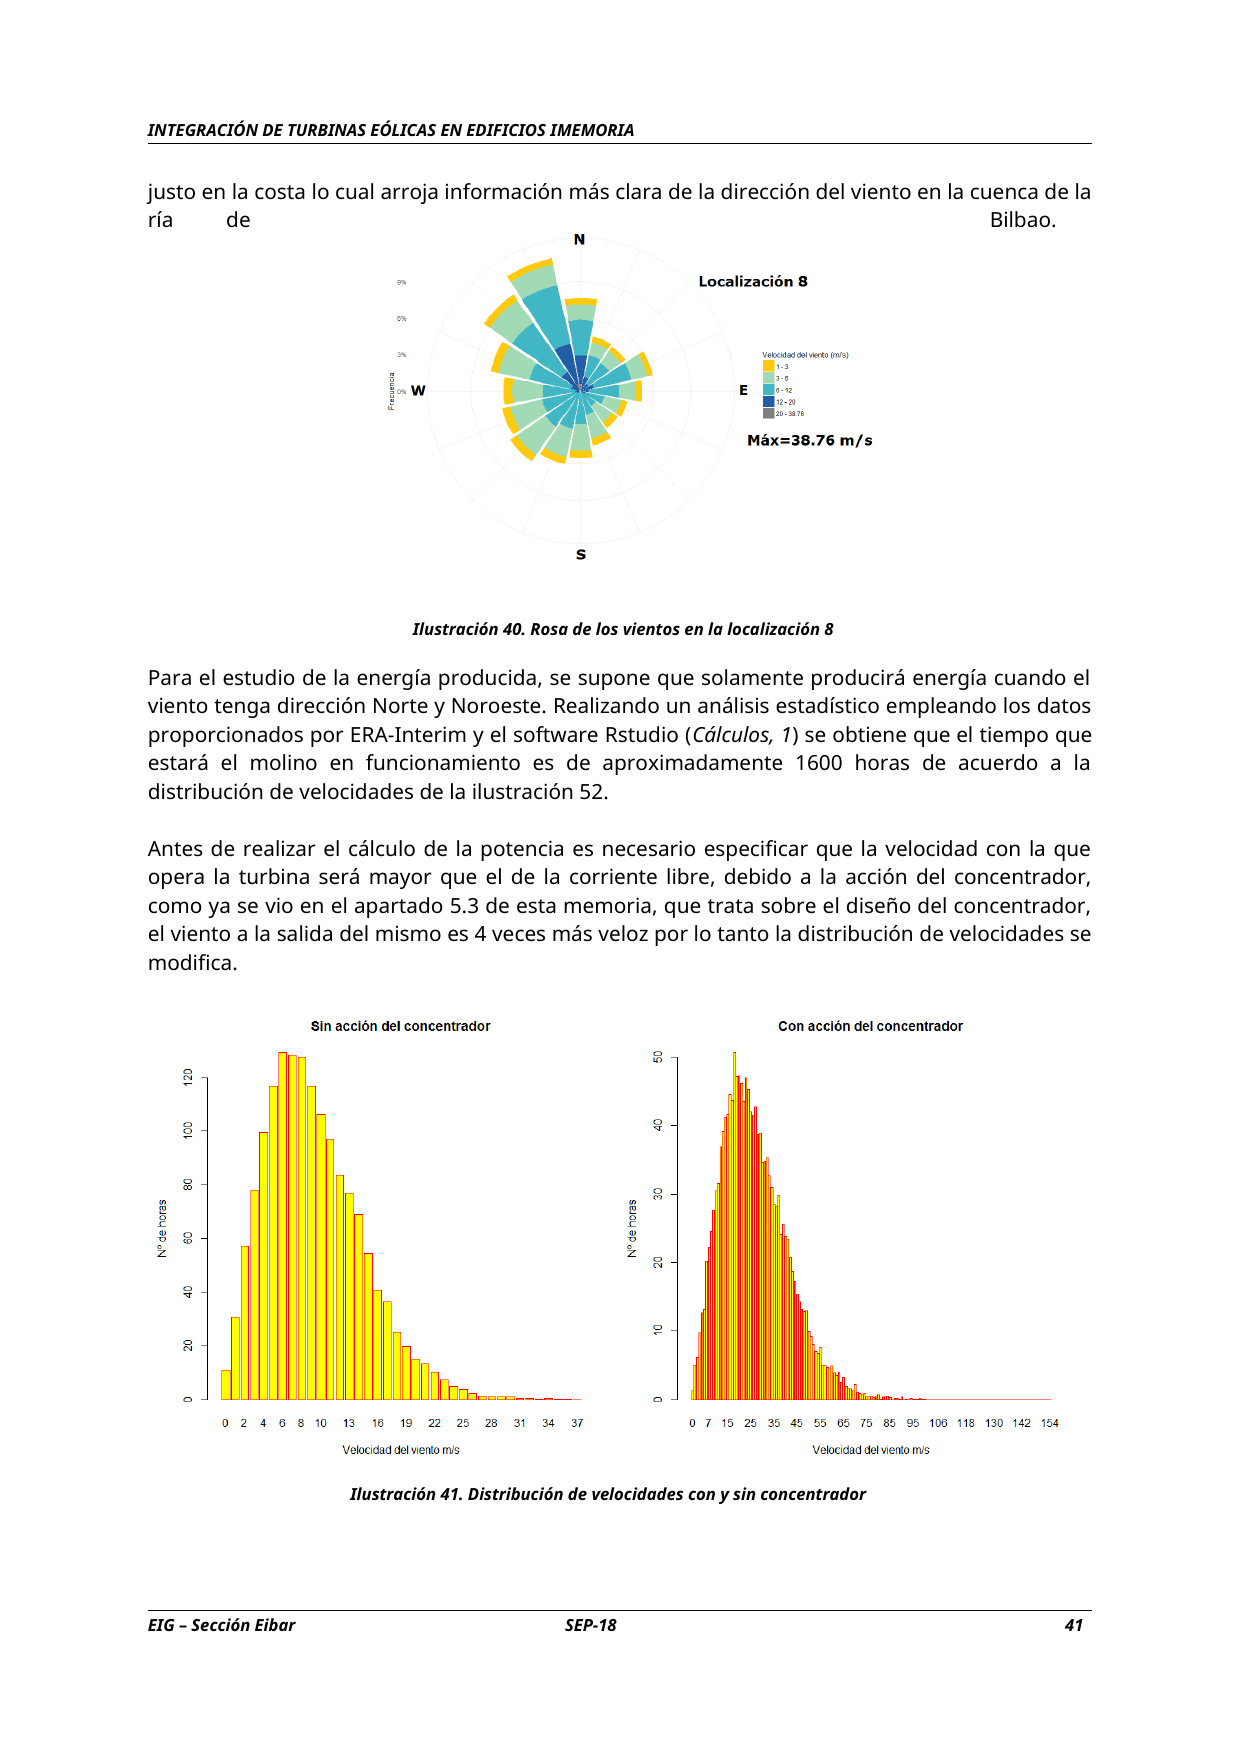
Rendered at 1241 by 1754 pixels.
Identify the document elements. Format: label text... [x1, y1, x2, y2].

text Antes de realizar el cálculo de la potencia es necesario especificar que la velocidad con la que opera la turbina será mayor que el de la corriente libre, debido a la acción del concentrador, como ya se vio en el apartado 5.3 de esta memoria, que trata sobre el diseño del concentrador, el viento a la salida del mismo es 4 veces más veloz por lo tanto la distribución de velocidades se modifica. [148, 834, 1092, 976]
text Para el estudio de la energía producida, se supone que solamente producirá energía cuando el viento tenga dirección Norte y Noroeste. Realizando un análisis estadístico empleando los datos proporcionados por ERA-Interim y el software Rstudio (Cálculos, 1) se obtiene que el tiempo que estará el molino en funcionamiento es de aproximadamente 1600 horas de acuerdo a la distribución de velocidades de la ilustración 52. [148, 663, 1092, 805]
picture [153, 999, 1093, 1470]
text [148, 177, 1092, 234]
picture [269, 217, 971, 568]
